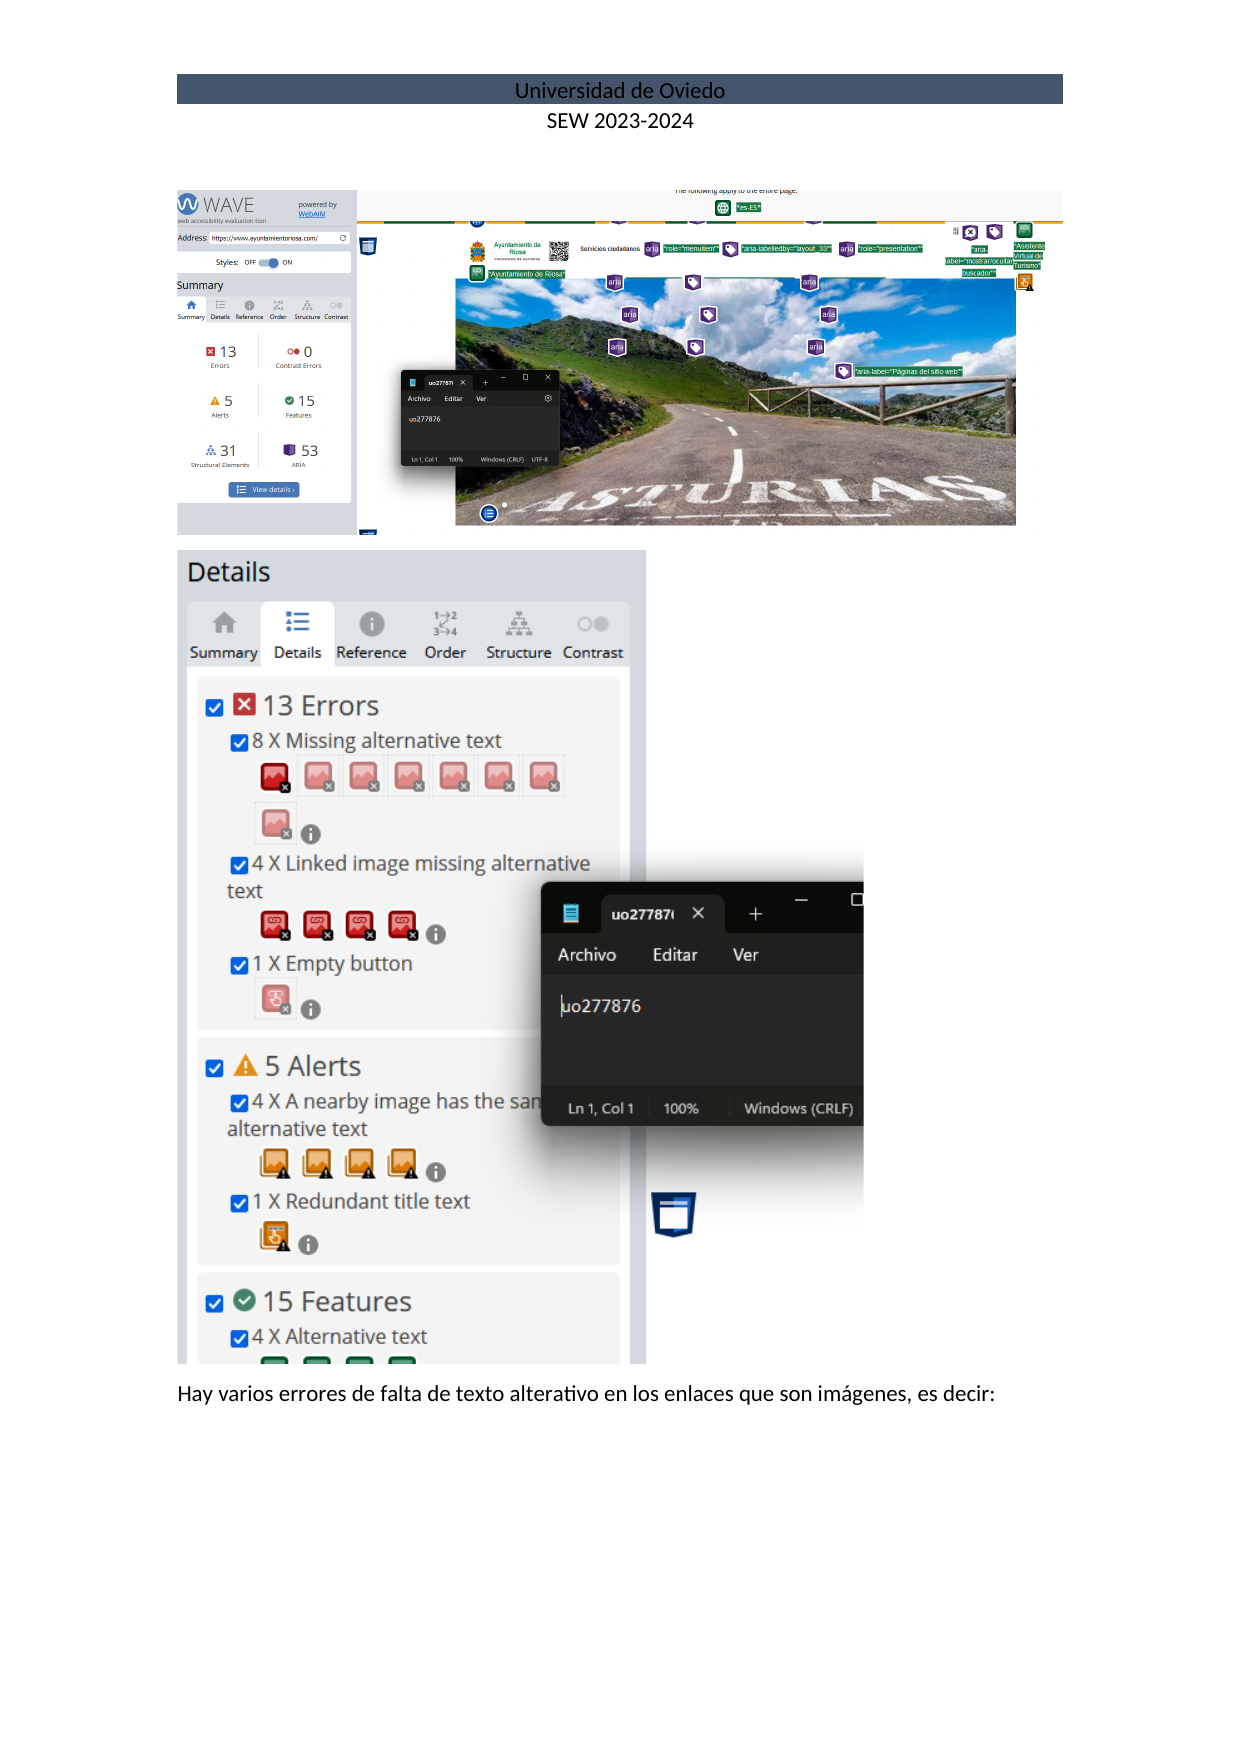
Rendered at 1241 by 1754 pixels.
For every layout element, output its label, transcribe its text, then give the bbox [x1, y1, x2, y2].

picture [177, 190, 1063, 535]
picture [177, 550, 864, 1364]
text Hay varios errores de falta de texto alterativo en los enlaces que son imágenes, es decir: [177, 1379, 1063, 1407]
